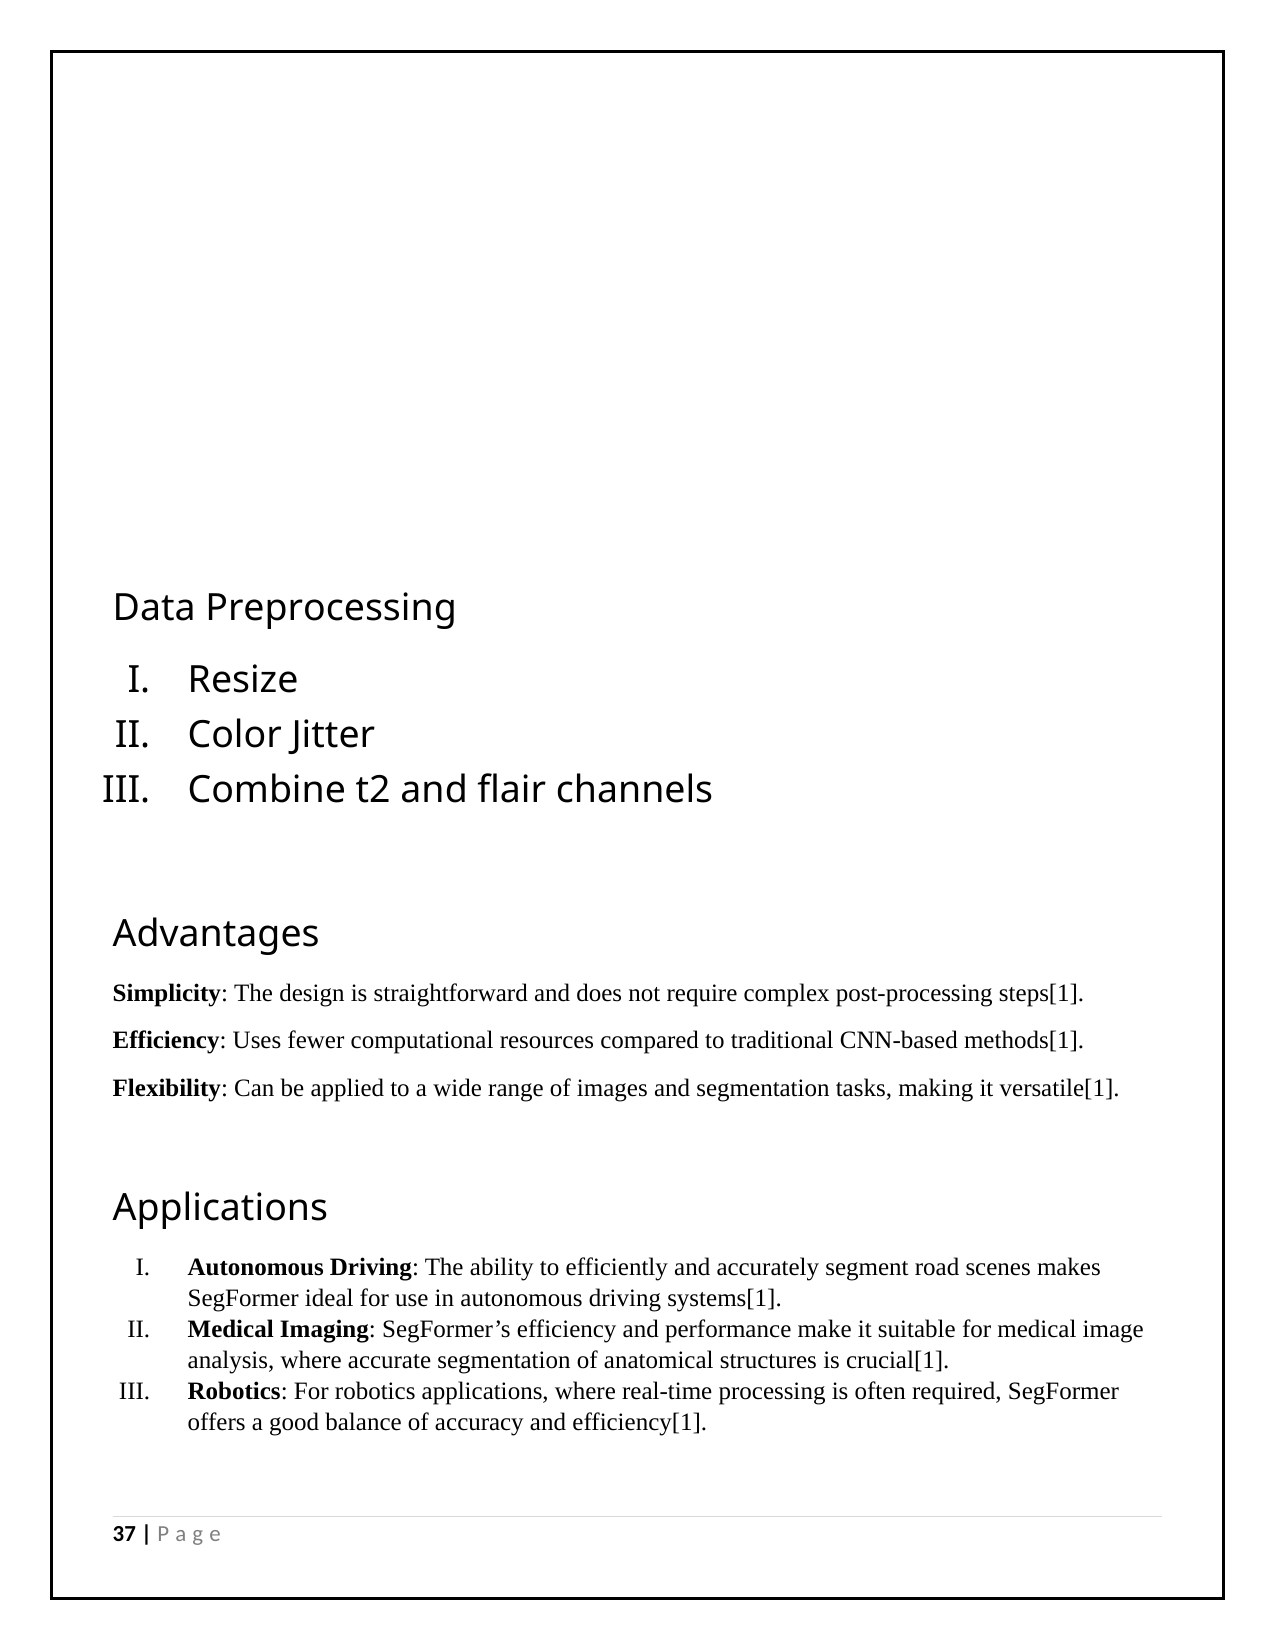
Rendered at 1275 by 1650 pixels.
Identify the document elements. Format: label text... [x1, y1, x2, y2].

text Efficiency: Uses fewer computational resources compared to traditional CNN-based methods[1]. [112, 1026, 1162, 1054]
text Simplicity: The design is straightforward and does not require complex post-processing steps[1]. [112, 978, 1162, 1007]
list Medical Imaging: SegFormer’s efficiency and performance make it suitable for medical image analysis, where accurate segmentation of anatomical structures is crucial[1]. [150, 1314, 1162, 1374]
list Combine t2 and flair channels [150, 763, 1162, 814]
text Applications [112, 1181, 1162, 1232]
text Advantages [112, 906, 1162, 957]
list Resize [150, 652, 1162, 703]
list Autonomous Driving: The ability to efficiently and accurately segment road scenes makes SegFormer ideal for use in autonomous driving systems[1]. [150, 1252, 1162, 1312]
text Data Preprocessing [112, 581, 1162, 632]
list Robotics: For robotics applications, where real-time processing is often required, SegFormer offers a good balance of accuracy and efficiency[1]. [150, 1376, 1162, 1436]
text Flexibility: Can be applied to a wide range of images and segmentation tasks, making it versatile[1]. [112, 1073, 1162, 1102]
list Color Jitter [150, 707, 1162, 758]
